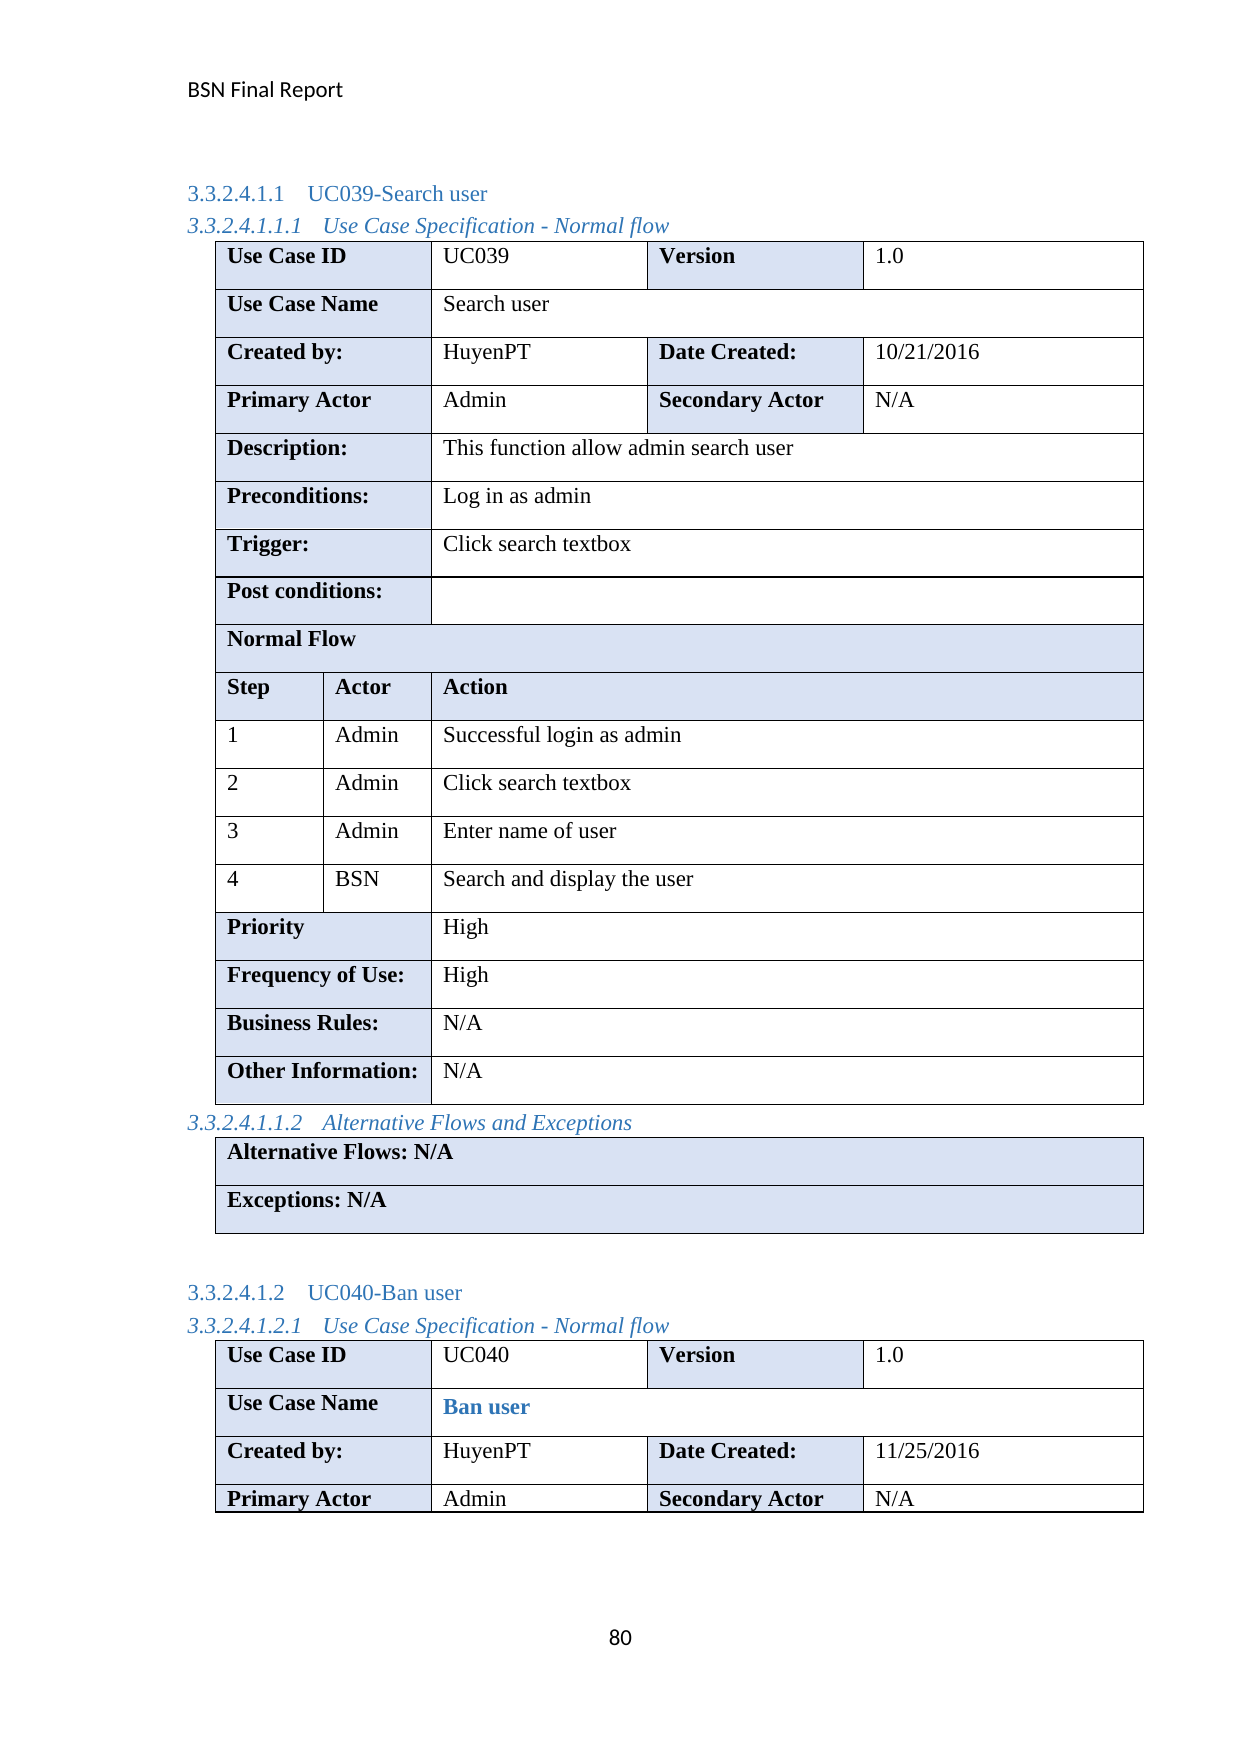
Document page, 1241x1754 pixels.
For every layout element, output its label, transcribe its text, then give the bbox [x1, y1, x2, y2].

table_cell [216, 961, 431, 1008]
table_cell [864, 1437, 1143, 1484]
subtitle Use Case Specification - Normal flow [187, 213, 1053, 239]
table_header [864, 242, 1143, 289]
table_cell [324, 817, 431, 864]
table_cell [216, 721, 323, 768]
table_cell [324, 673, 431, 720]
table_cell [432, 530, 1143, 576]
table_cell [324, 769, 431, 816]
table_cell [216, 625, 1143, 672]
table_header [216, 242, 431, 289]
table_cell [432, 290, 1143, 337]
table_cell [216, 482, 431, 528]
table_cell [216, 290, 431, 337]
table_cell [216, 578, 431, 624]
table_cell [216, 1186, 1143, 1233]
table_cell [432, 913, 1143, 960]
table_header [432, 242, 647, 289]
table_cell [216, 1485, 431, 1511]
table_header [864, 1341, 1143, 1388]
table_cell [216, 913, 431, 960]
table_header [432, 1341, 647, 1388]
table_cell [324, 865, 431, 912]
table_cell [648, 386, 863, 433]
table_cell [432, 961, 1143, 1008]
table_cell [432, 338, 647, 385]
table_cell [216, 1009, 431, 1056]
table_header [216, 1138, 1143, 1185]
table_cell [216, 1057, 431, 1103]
subtitle UC039-Search user [187, 180, 1053, 206]
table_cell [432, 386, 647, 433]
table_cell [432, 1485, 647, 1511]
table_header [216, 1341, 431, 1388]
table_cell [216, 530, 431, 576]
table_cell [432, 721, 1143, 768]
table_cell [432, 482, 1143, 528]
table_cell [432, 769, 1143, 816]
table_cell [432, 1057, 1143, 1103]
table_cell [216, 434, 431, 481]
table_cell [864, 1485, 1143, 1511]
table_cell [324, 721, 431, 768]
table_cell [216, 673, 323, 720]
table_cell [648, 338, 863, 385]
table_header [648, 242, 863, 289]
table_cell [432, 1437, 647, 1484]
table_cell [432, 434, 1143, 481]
subtitle Alternative Flows and Exceptions [187, 1109, 1053, 1135]
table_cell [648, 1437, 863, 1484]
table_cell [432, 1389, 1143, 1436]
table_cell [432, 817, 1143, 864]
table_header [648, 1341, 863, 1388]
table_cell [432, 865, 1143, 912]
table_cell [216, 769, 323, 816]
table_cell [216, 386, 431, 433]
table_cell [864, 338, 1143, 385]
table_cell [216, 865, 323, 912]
subtitle Use Case Specification - Normal flow [187, 1312, 1053, 1338]
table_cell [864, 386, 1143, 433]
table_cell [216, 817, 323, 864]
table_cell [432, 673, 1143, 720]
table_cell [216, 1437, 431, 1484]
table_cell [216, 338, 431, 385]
subtitle UC040-Ban user [187, 1279, 1053, 1306]
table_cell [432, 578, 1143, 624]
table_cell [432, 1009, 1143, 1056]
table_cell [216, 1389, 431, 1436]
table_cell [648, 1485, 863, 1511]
